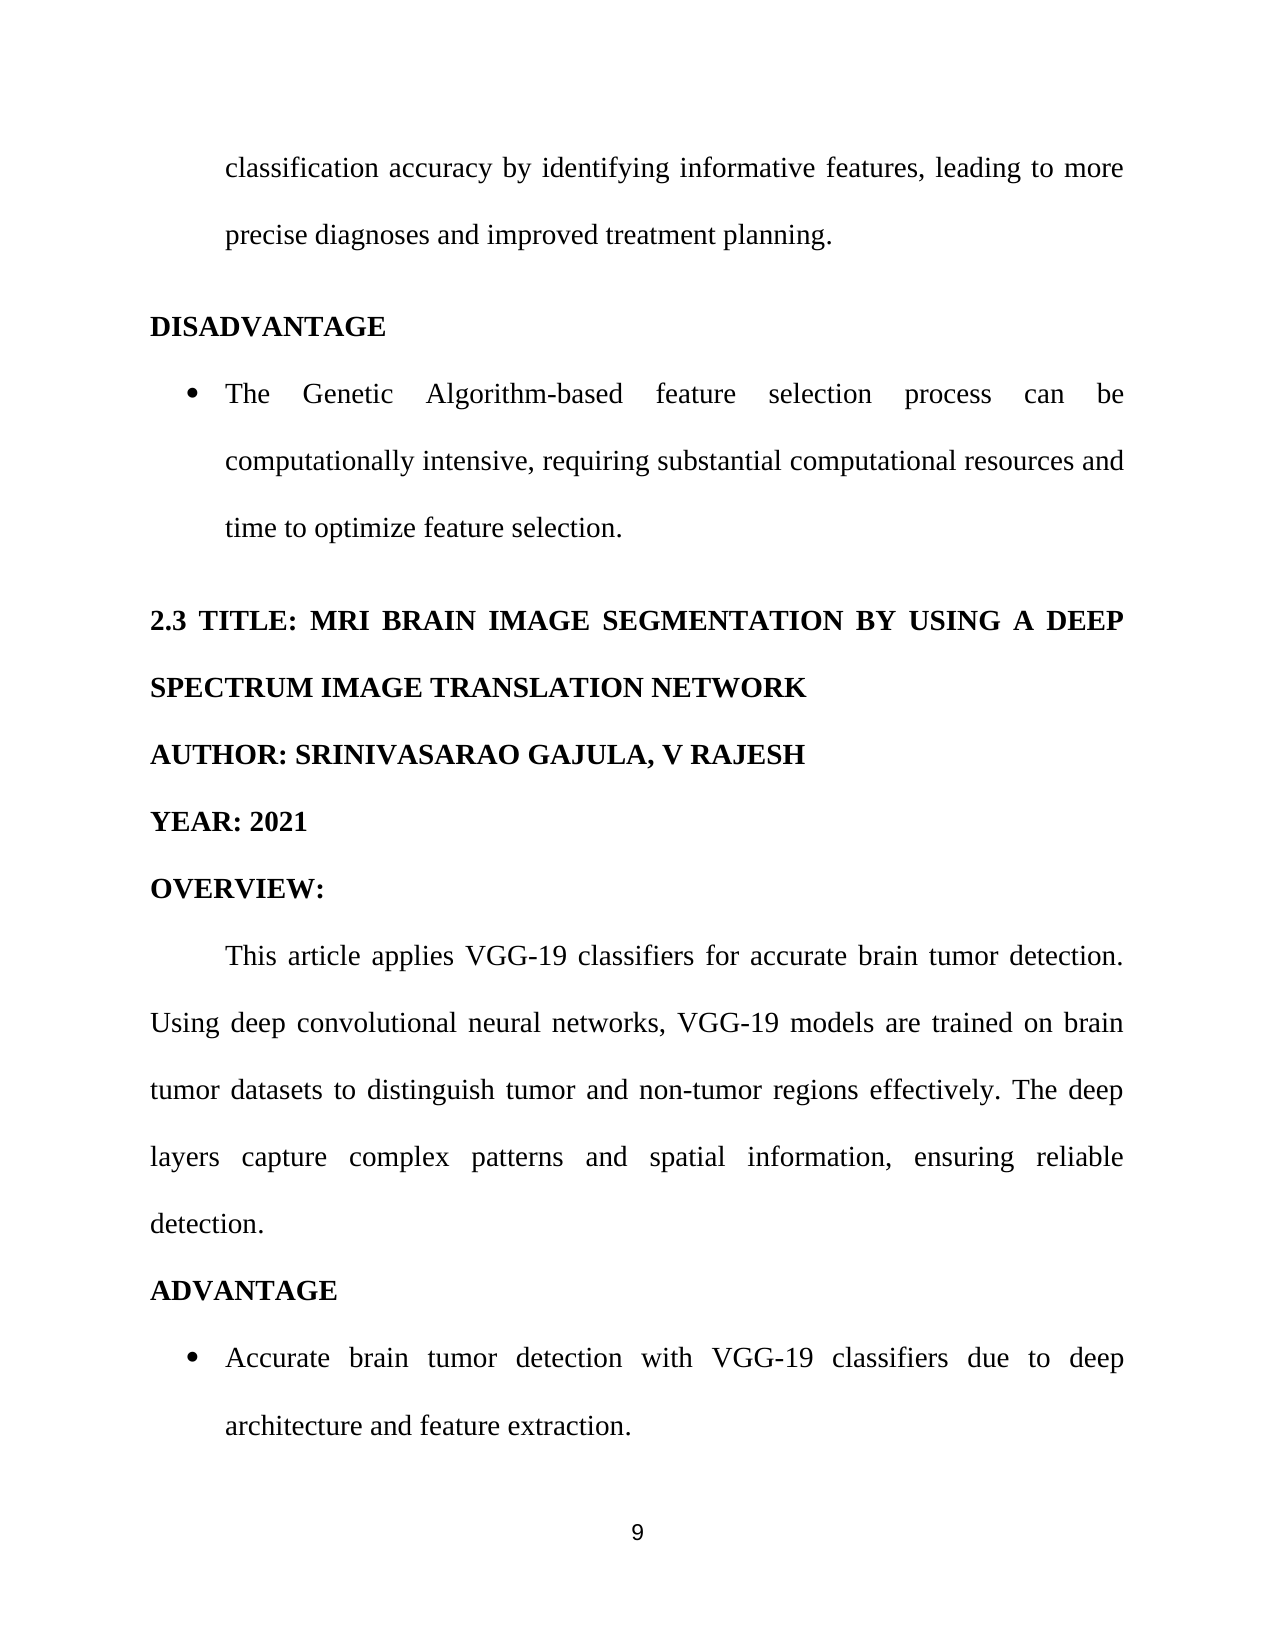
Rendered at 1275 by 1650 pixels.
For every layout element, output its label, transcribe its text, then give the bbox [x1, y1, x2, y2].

text OVERVIEW: [150, 871, 1125, 904]
list The Genetic Algorithm-based feature selection process can be computationally intensive, requiring substantial computational resources and time to optimize feature selection. [187, 376, 1125, 544]
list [187, 150, 1125, 251]
text ADVANTAGE [150, 1273, 1125, 1307]
text AUTHOR: SRINIVASARAO GAJULA, V RAJESH [295, 737, 1125, 770]
list Accurate brain tumor detection with VGG-19 classifiers due to deep architecture and feature extraction. [187, 1341, 1125, 1441]
text This article applies VGG-19 classifiers for accurate brain tumor detection. Using deep convolutional neural networks, VGG-19 models are trained on brain tumor datasets to distinguish tumor and non-tumor regions effectively. The deep layers capture complex patterns and spatial information, ensuring reliable detection. [150, 938, 1125, 1240]
text 2.3 TITLE: MRI BRAIN IMAGE SEGMENTATION BY USING A DEEP SPECTRUM IMAGE TRANSLATION NETWORK [150, 603, 1125, 703]
text YEAR: 2021 [150, 804, 1125, 837]
text DISADVANTAGE [150, 309, 1125, 343]
